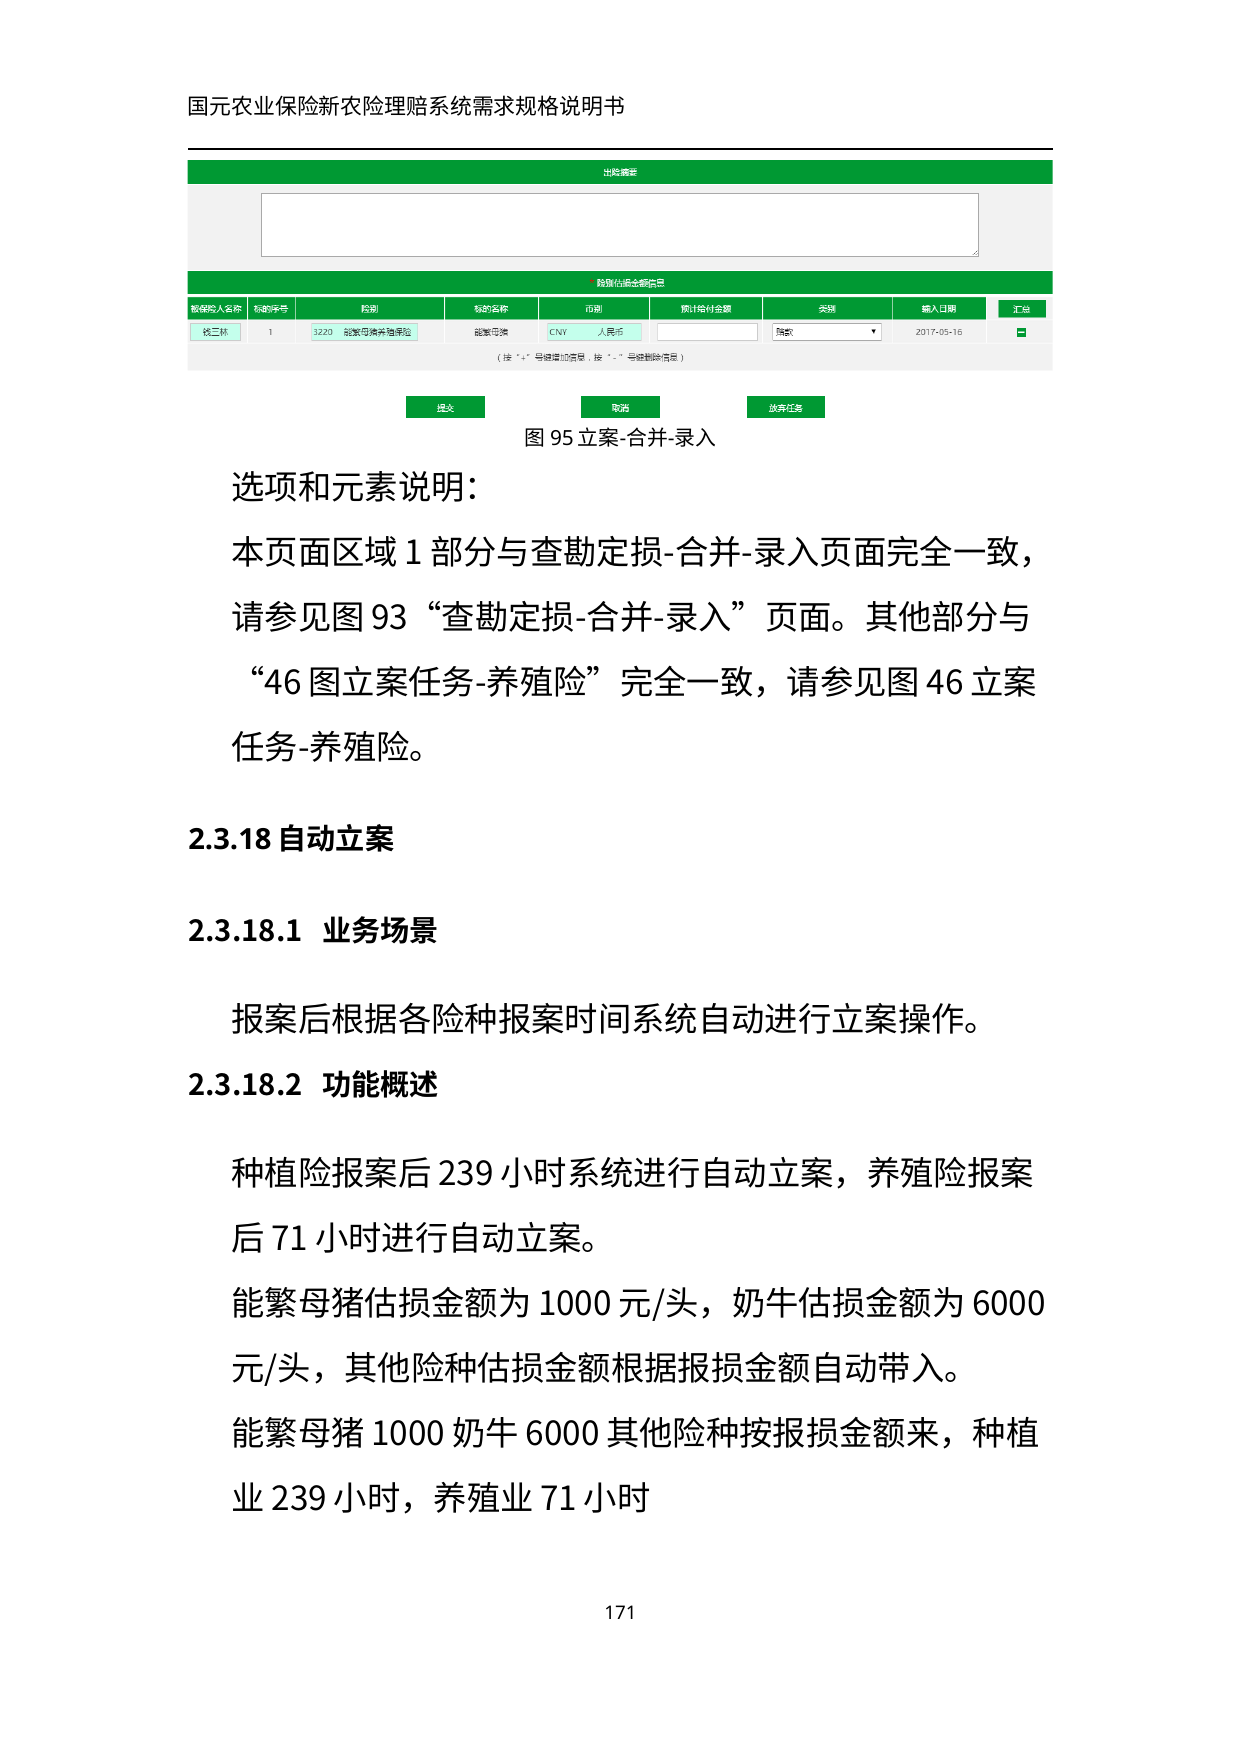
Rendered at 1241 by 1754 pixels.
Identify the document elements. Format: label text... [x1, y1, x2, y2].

text 图 95立案-合并-录入 [187, 420, 1053, 452]
subtitle 自动立案 [188, 804, 1019, 869]
subtitle 业务场景 [188, 896, 1053, 961]
text 能繁母猪估损金额为1000元/头，奶牛估损金额为6000元/头，其他险种估损金额根据报损金额自动带入。 [231, 1268, 1053, 1398]
subtitle 功能概述 [188, 1050, 1053, 1115]
text 能繁母猪1000奶牛6000其他险种按报损金额来，种植业239小时，养殖业71小时 [231, 1398, 1053, 1528]
text 种植险报案后239小时系统进行自动立案，养殖险报案后71小时进行自动立案。 [231, 1138, 1053, 1268]
text 报案后根据各险种报案时间系统自动进行立案操作。 [231, 985, 1053, 1050]
text 选项和元素说明： [231, 452, 1053, 517]
picture [187, 159, 1053, 418]
text 本页面区域1部分与查勘定损-合并-录入页面完全一致，请参见图93“查勘定损-合并-录入”页面。其他部分与“46图立案任务-养殖险”完全一致，请参见图46立案任务-养殖险。 [231, 517, 1053, 777]
